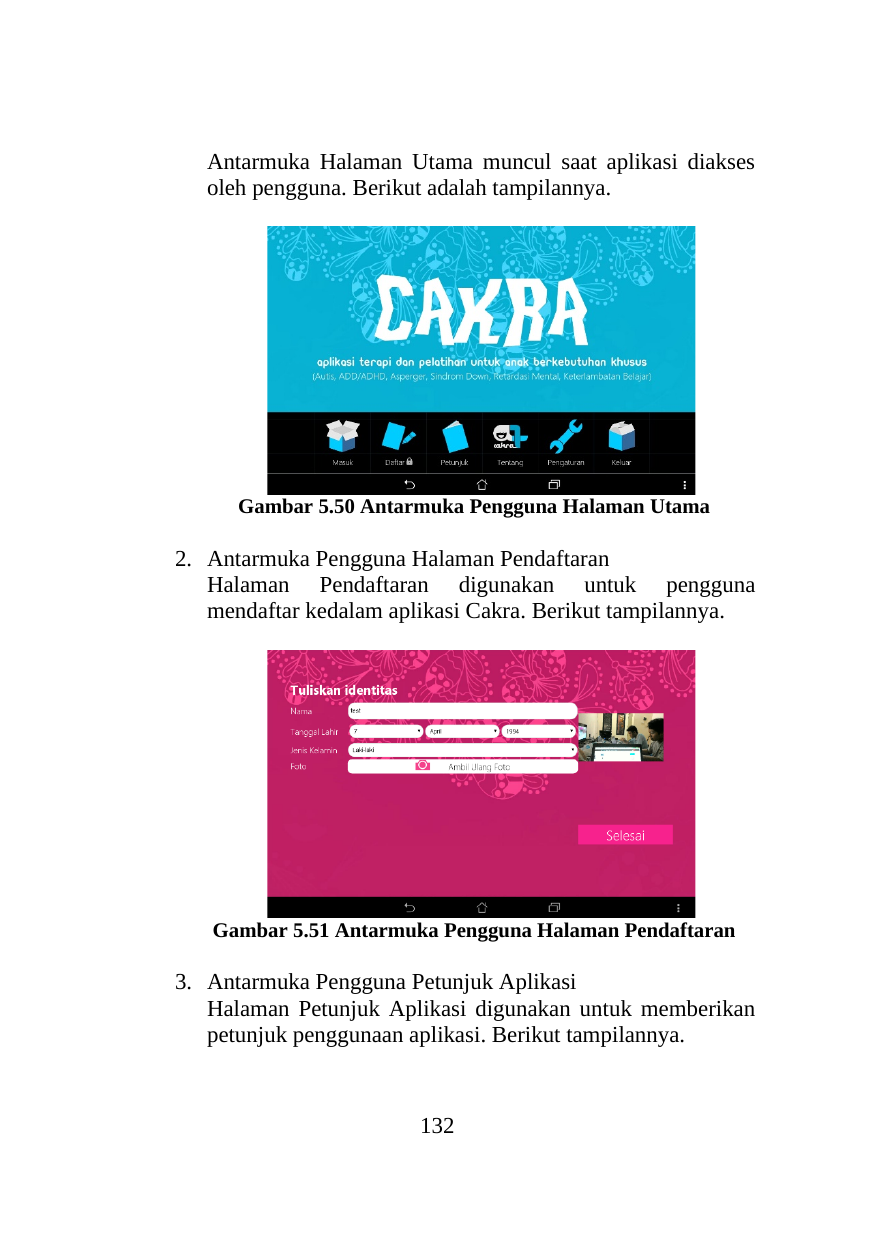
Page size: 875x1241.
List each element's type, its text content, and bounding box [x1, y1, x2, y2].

list Halaman Pendaftaran digunakan untuk pengguna mendaftar kedalam aplikasi Cakra. Berikut tampilannya. [207, 571, 756, 624]
list Antarmuka Pengguna Petunjuk Aplikasi [192, 968, 756, 994]
list Antarmuka Halaman Utama muncul saat aplikasi diakses oleh pengguna. Berikut adalah tampilannya. [207, 148, 756, 200]
list Halaman Petunjuk Aplikasi digunakan untuk memberikan petunjuk penggunaan aplikasi. Berikut tampilannya. [207, 994, 756, 1047]
picture [267, 650, 696, 918]
picture [267, 226, 696, 411]
picture [267, 414, 696, 495]
list Antarmuka Pengguna Halaman Pendaftaran [192, 545, 756, 571]
